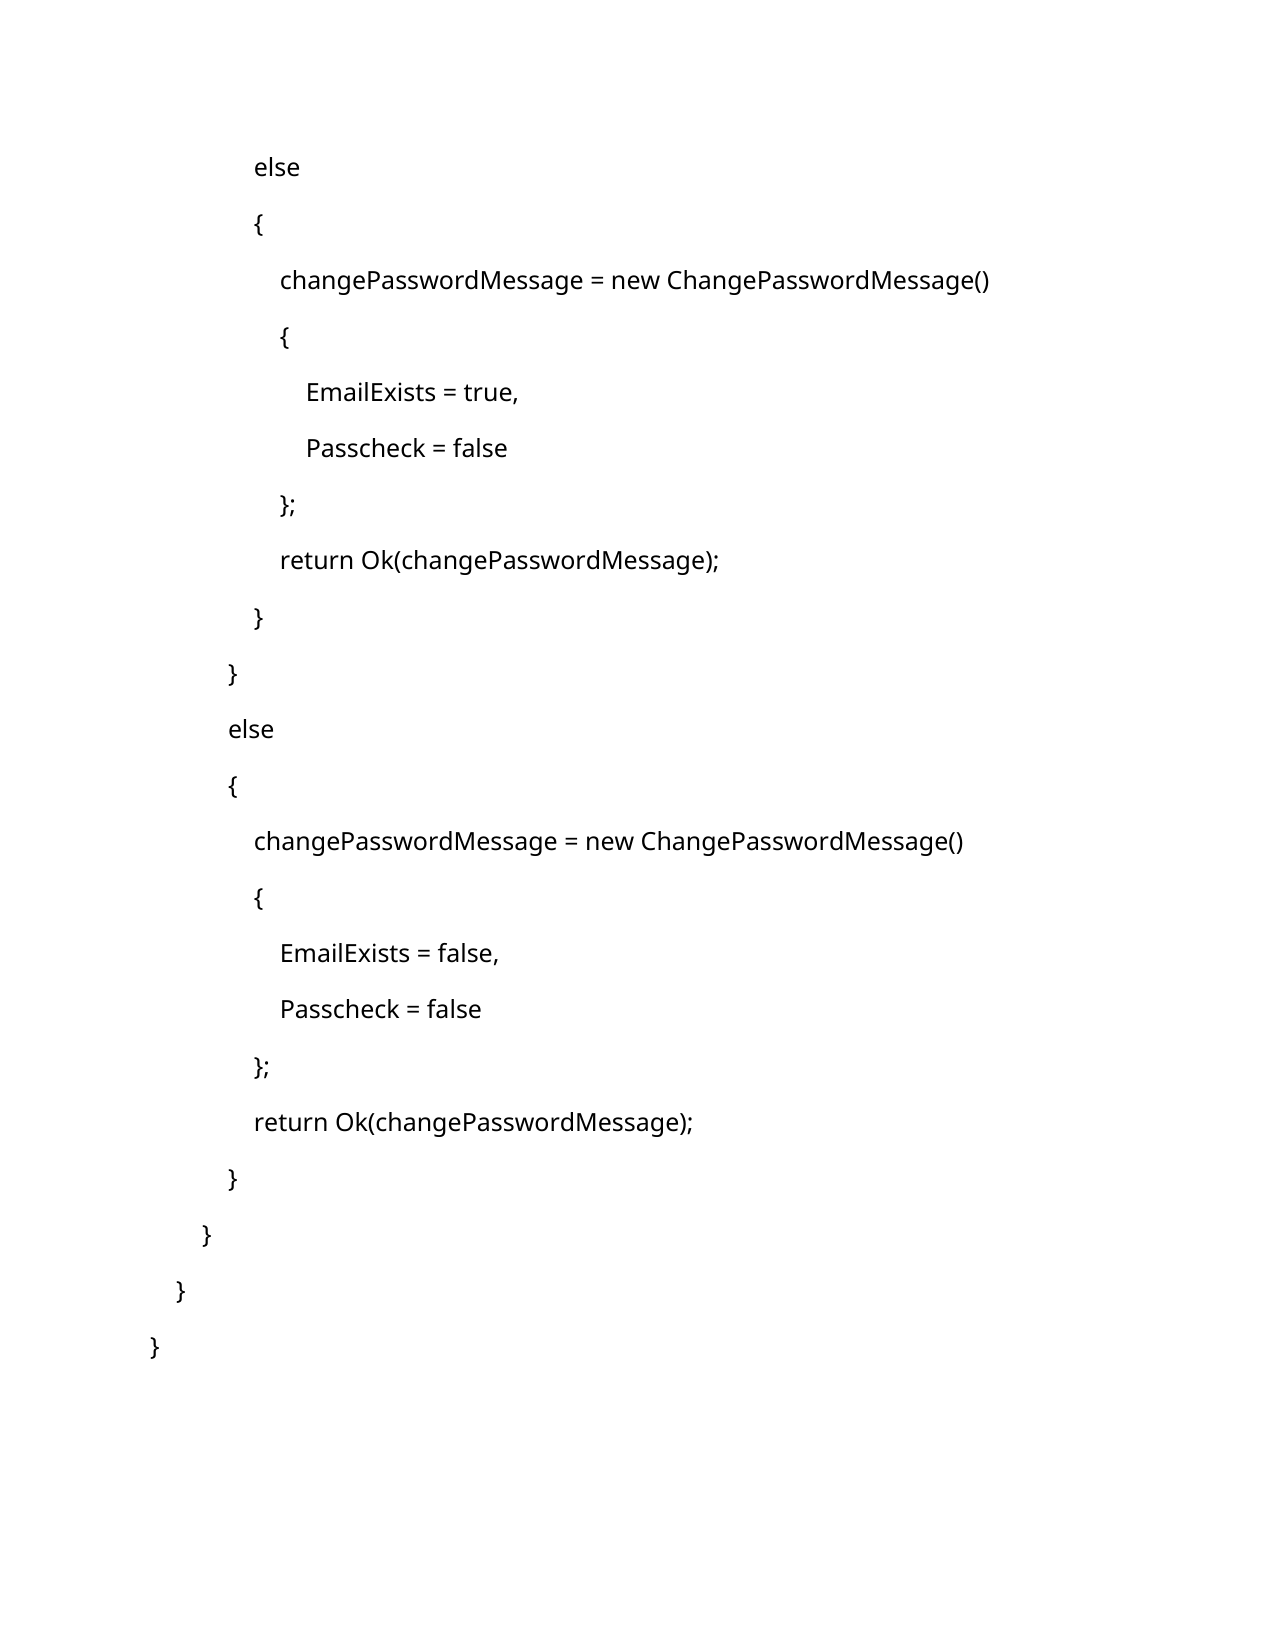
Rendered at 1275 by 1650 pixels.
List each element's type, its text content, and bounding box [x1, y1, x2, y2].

text } [150, 1217, 1125, 1251]
text } [150, 1329, 1125, 1363]
text Passcheck = false [150, 431, 1125, 465]
text Passcheck = false [150, 992, 1125, 1026]
text EmailExists = false, [150, 936, 1125, 970]
text EmailExists = true, [150, 374, 1125, 409]
text }; [150, 487, 1125, 521]
text { [150, 880, 1125, 914]
text changePasswordMessage = new ChangePasswordMessage() [150, 824, 1125, 858]
text changePasswordMessage = new ChangePasswordMessage() [150, 262, 1125, 296]
text } [150, 1273, 1125, 1307]
text return Ok(changePasswordMessage); [150, 1104, 1125, 1138]
text return Ok(changePasswordMessage); [150, 543, 1125, 577]
text } [150, 1161, 1125, 1195]
text } [150, 655, 1125, 689]
text { [150, 318, 1125, 352]
text { [150, 206, 1125, 240]
text } [150, 599, 1125, 633]
text else [150, 150, 1125, 184]
text else [150, 711, 1125, 746]
text }; [150, 1048, 1125, 1082]
text { [150, 768, 1125, 802]
